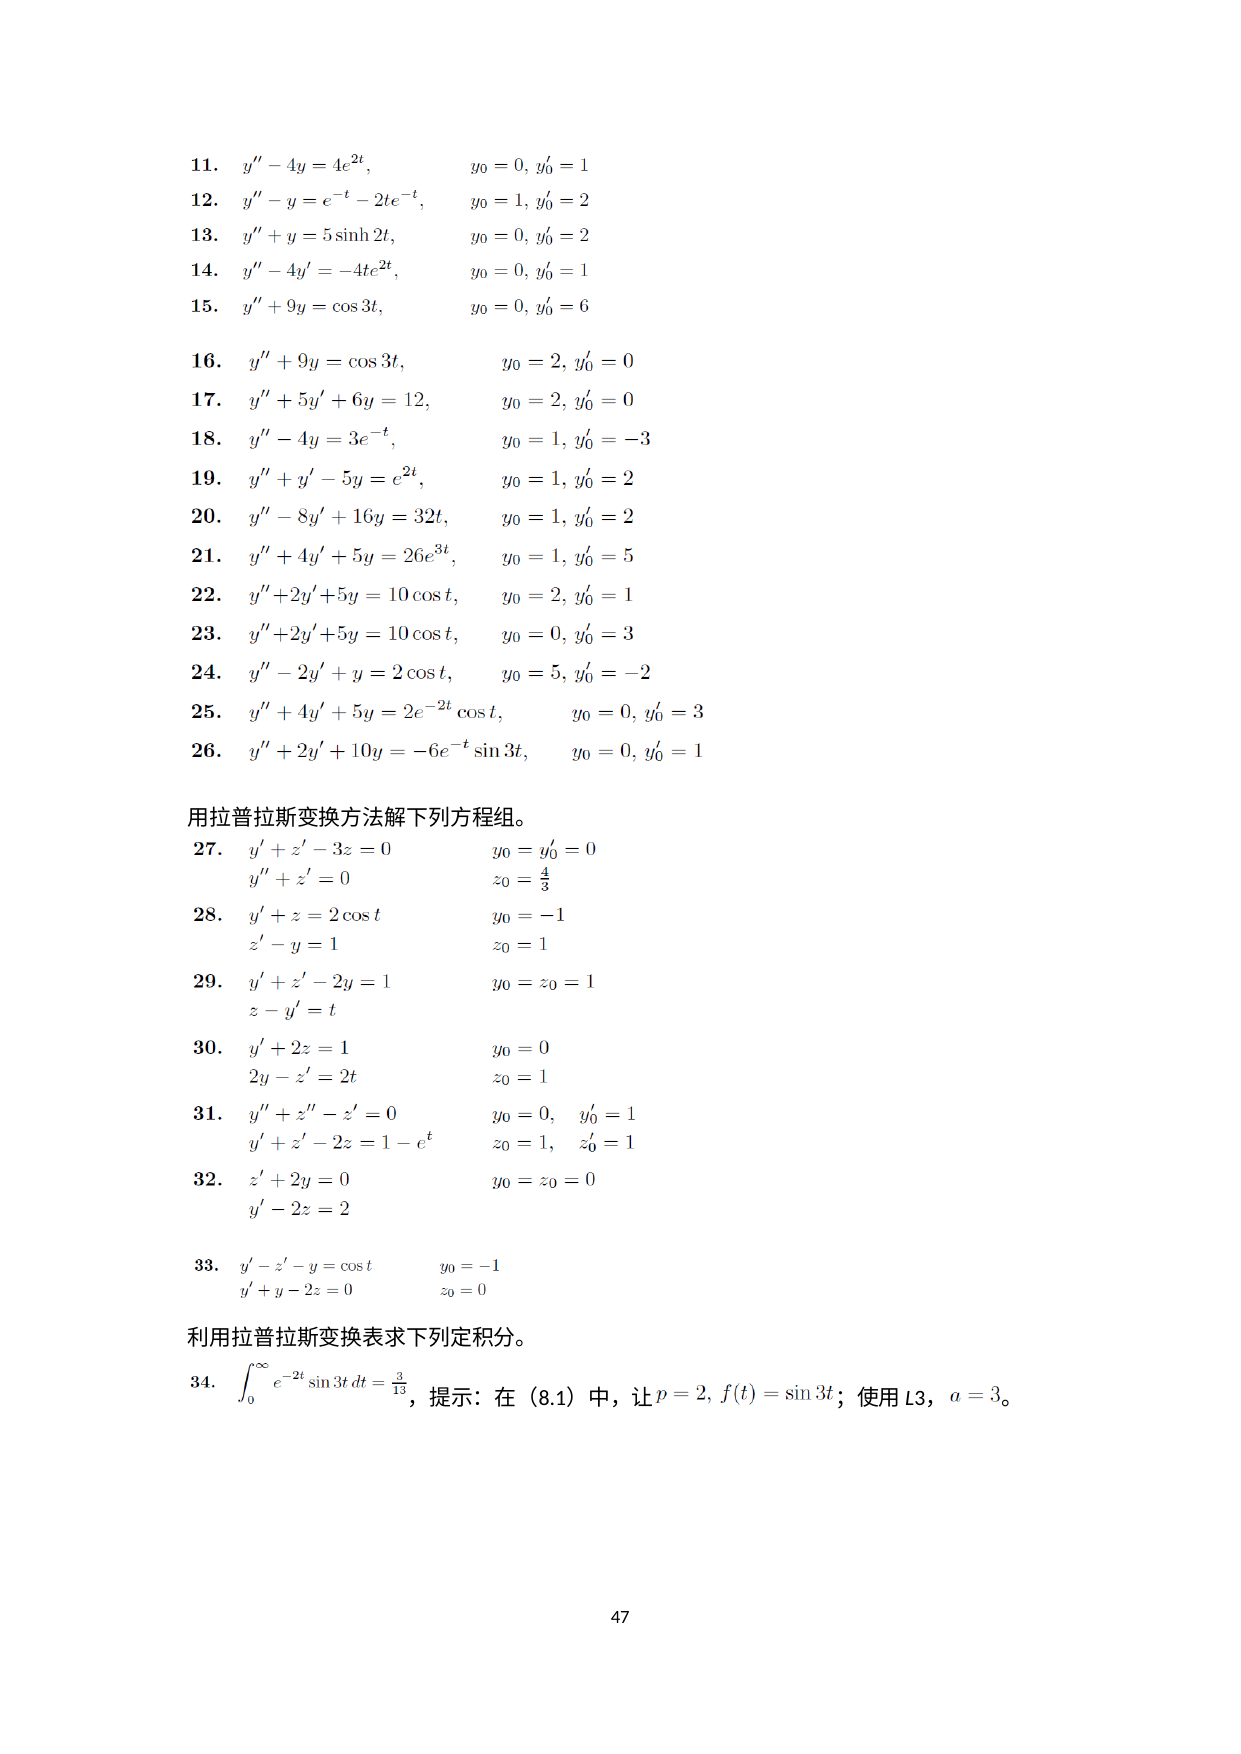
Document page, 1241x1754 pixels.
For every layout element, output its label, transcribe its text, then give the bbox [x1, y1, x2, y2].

picture [187, 1255, 500, 1302]
picture [653, 1379, 835, 1406]
picture [947, 1383, 1002, 1406]
picture [187, 345, 711, 765]
picture [187, 150, 597, 323]
text 利用拉普拉斯变换表求下列定积分。 [187, 1320, 1053, 1352]
picture [187, 832, 642, 1221]
picture [187, 1358, 408, 1406]
text 用拉普拉斯变换方法解下列方程组。 [187, 800, 1053, 832]
